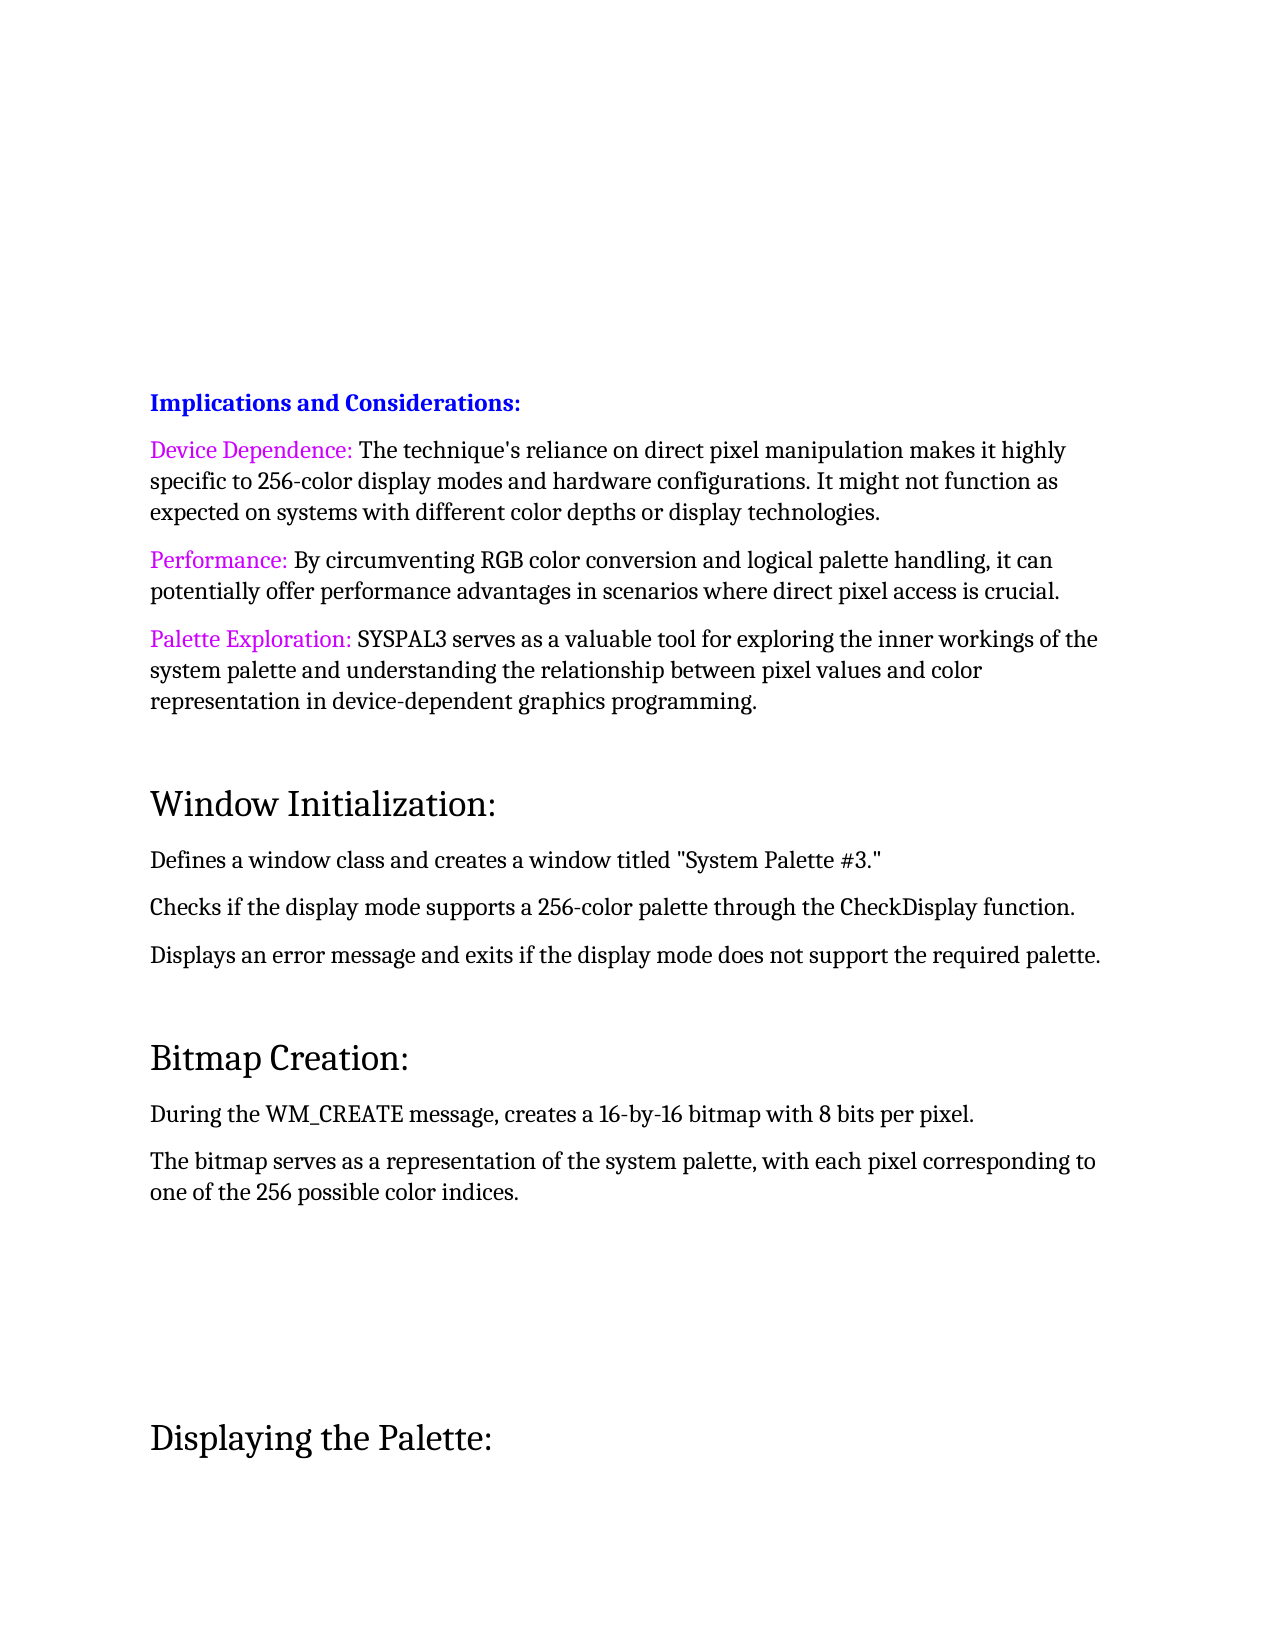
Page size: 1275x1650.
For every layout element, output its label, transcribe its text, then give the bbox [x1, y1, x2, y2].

text The bitmap serves as a representation of the system palette, with each pixel corresponding to one of the 256 possible color indices. [150, 1147, 1125, 1207]
text Implications and Considerations: [150, 388, 1125, 417]
text Bitmap Creation: [150, 1036, 1125, 1079]
text During the WM_CREATE message, creates a 16-by-16 bitmap with 8 bits per pixel. [150, 1099, 1125, 1128]
text Checks if the display mode supports a 256-color palette through the CheckDisplay function. [150, 893, 1125, 922]
text Performance: By circumventing RGB color conversion and logical palette handling, it can potentially offer performance advantages in scenarios where direct pixel access is crucial. [150, 546, 1125, 606]
text Window Initialization: [150, 782, 1125, 825]
text Device Dependence: The technique's reliance on direct pixel manipulation makes it highly specific to 256-color display modes and hardware configurations. It might not function as expected on systems with different color depths or display technologies. [150, 436, 1125, 527]
text Displaying the Palette: [150, 1417, 1125, 1460]
text Displays an error message and exits if the display mode does not support the required palette. [150, 941, 1125, 970]
text Defines a window class and creates a window titled "System Palette #3." [150, 846, 1125, 874]
text Palette Exploration: SYSPAL3 serves as a valuable tool for exploring the inner workings of the system palette and understanding the relationship between pixel values and color representation in device-dependent graphics programming. [150, 625, 1125, 716]
